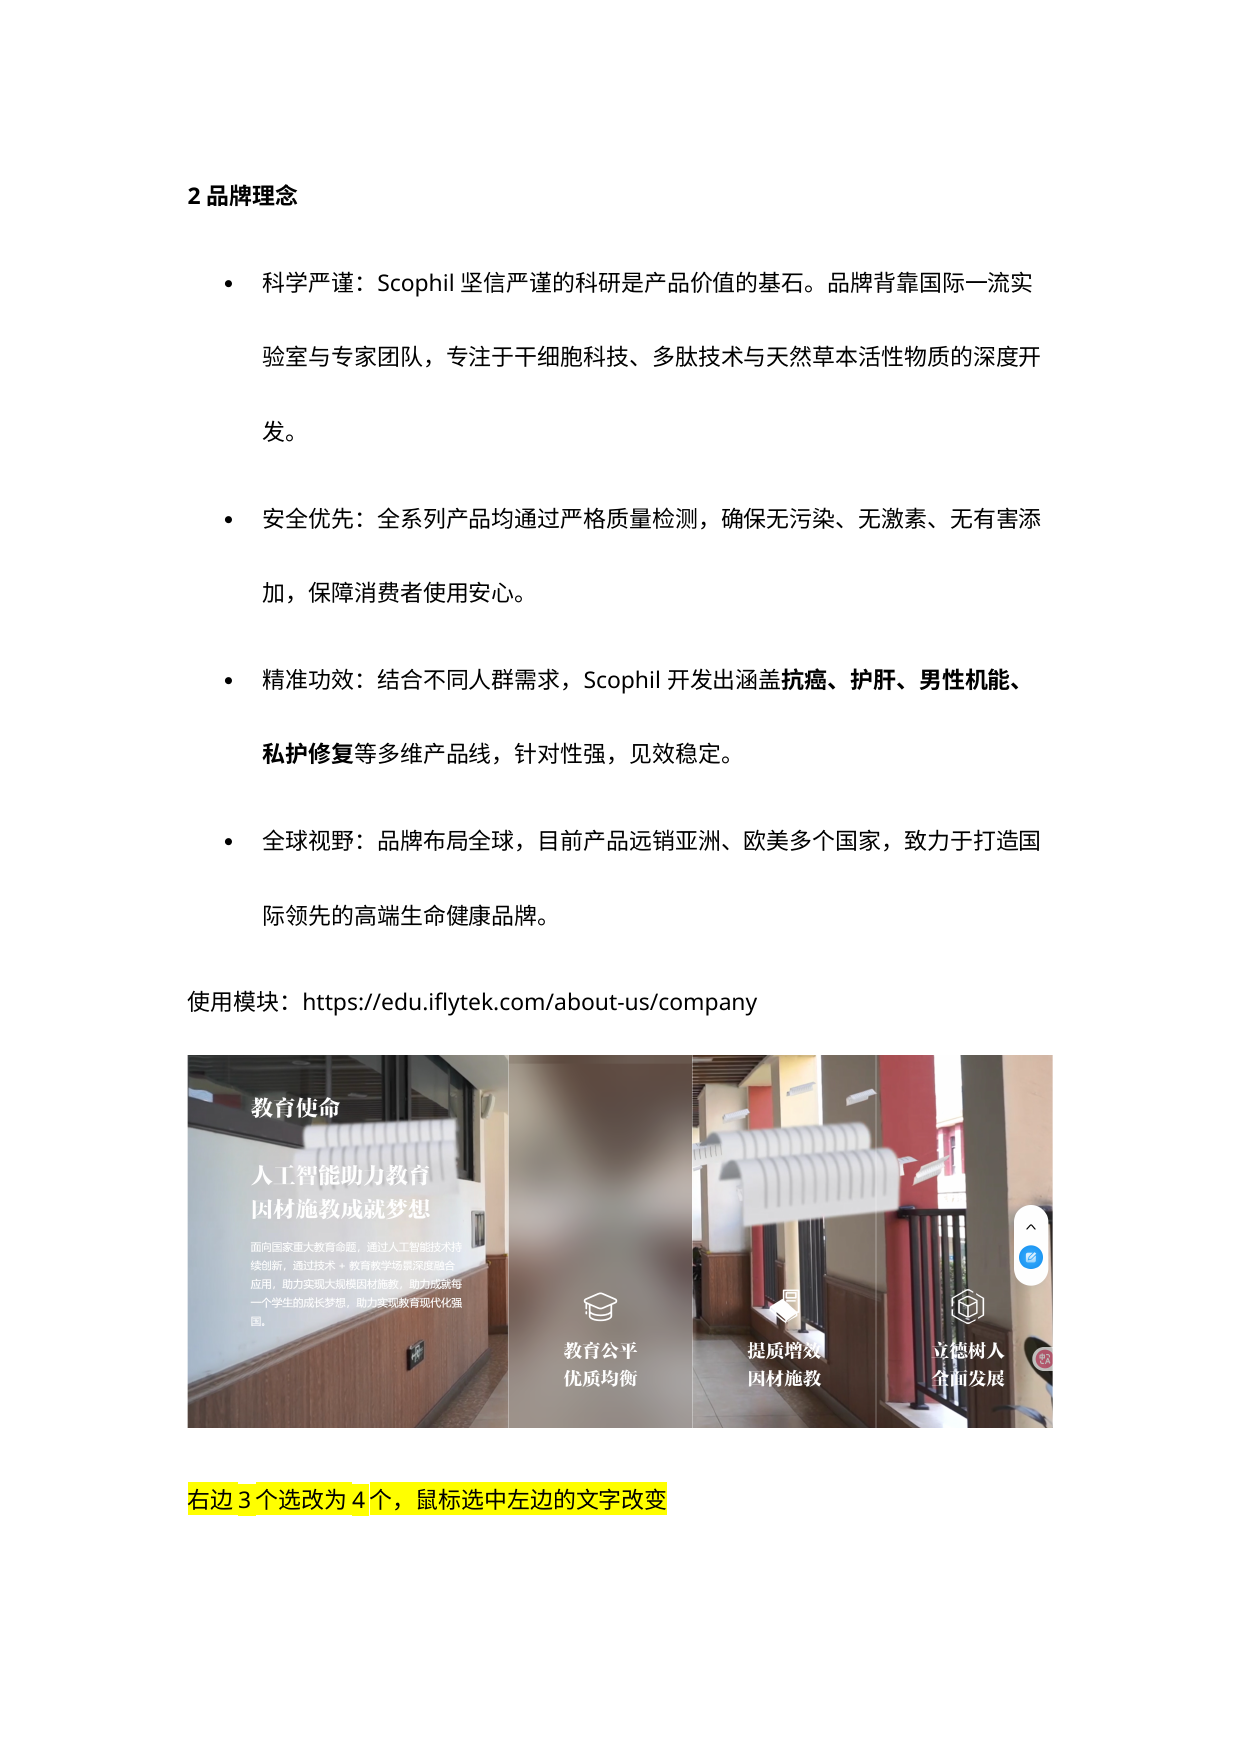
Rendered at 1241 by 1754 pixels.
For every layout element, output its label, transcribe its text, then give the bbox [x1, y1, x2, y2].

list 全球视野：品牌布局全球，目前产品远销亚洲、欧美多个国家，致力于打造国际领先的高端生命健康品牌。 [225, 807, 1053, 947]
list 精准功效：结合不同人群需求，Scophil 开发出涵盖抗癌、护肝、男性机能、私护修复等多维产品线，针对性强，见效稳定。 [225, 646, 1053, 786]
list 安全优先：全系列产品均通过严格质量检测，确保无污染、无激素、无有害添加，保障消费者使用安心。 [225, 484, 1053, 624]
list 科学严谨：Scophil 坚信严谨的科研是产品价值的基石。品牌背靠国际一流实验室与专家团队，专注于干细胞科技、多肽技术与天然草本活性物质的深度开发。 [225, 249, 1053, 463]
text 2 品牌理念 [187, 162, 1053, 227]
picture [187, 1055, 1053, 1428]
text 使用模块：https://edu.iflytek.com/about-us/company [187, 968, 1053, 1033]
text 右边3个选改为4个，鼠标选中左边的文字改变 [187, 1466, 1053, 1531]
